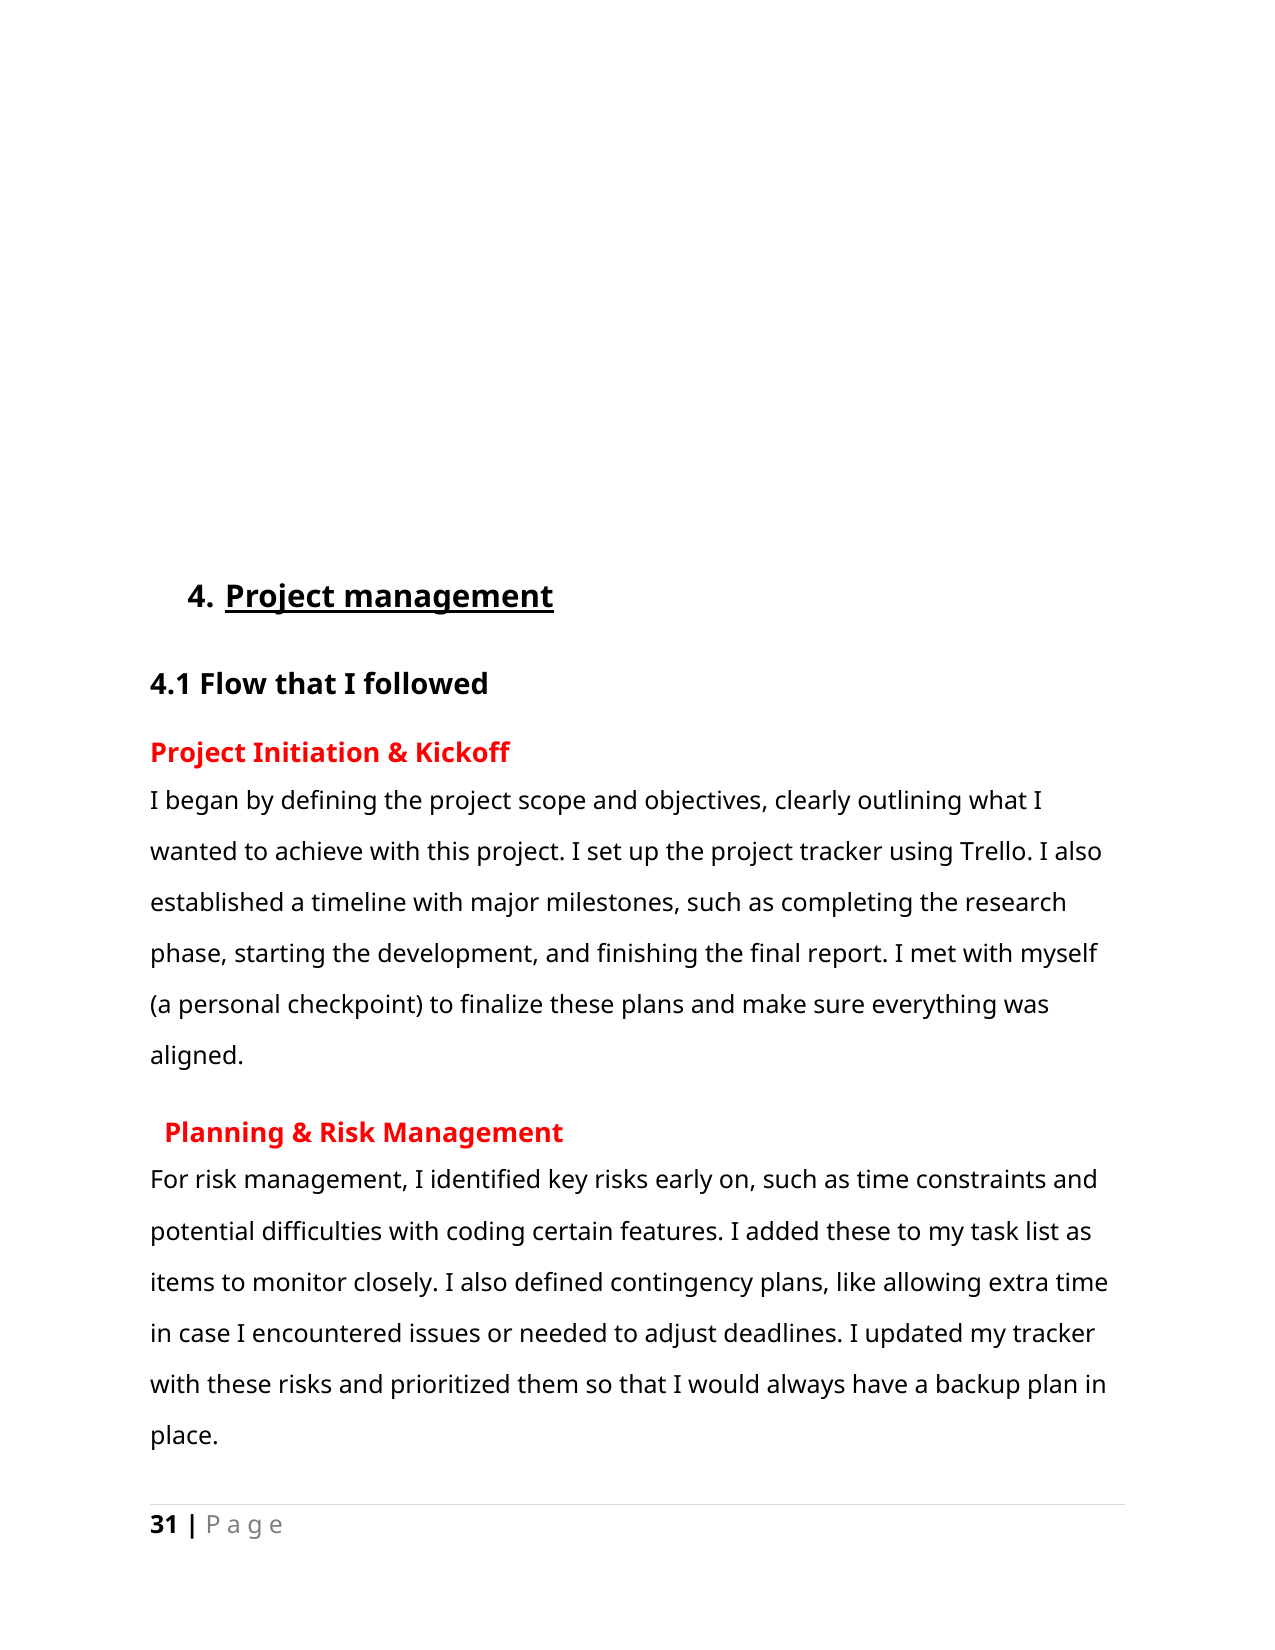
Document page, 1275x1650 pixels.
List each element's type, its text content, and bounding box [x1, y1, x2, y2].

subtitle Project Initiation & Kickoff [150, 734, 1125, 771]
subtitle 4.1 Flow that I followed [150, 663, 1125, 703]
subtitle Planning & Risk Management [150, 1113, 1125, 1150]
subtitle Project management [187, 574, 1125, 617]
text I began by defining the project scope and objectives, clearly outlining what I wanted to achieve with this project. I set up the project tracker using Trello. I also established a timeline with major milestones, such as completing the research phase, starting the development, and finishing the final report. I met with myself (a personal checkpoint) to finalize these plans and make sure everything was aligned. [150, 782, 1125, 1072]
text For risk management, I identified key risks early on, such as time constraints and potential difficulties with coding certain features. I added these to my task list as items to monitor closely. I also defined contingency plans, like allowing extra time in case I encountered issues or needed to adjust deadlines. I updated my tracker with these risks and prioritized them so that I would always have a backup plan in place. [150, 1162, 1125, 1451]
